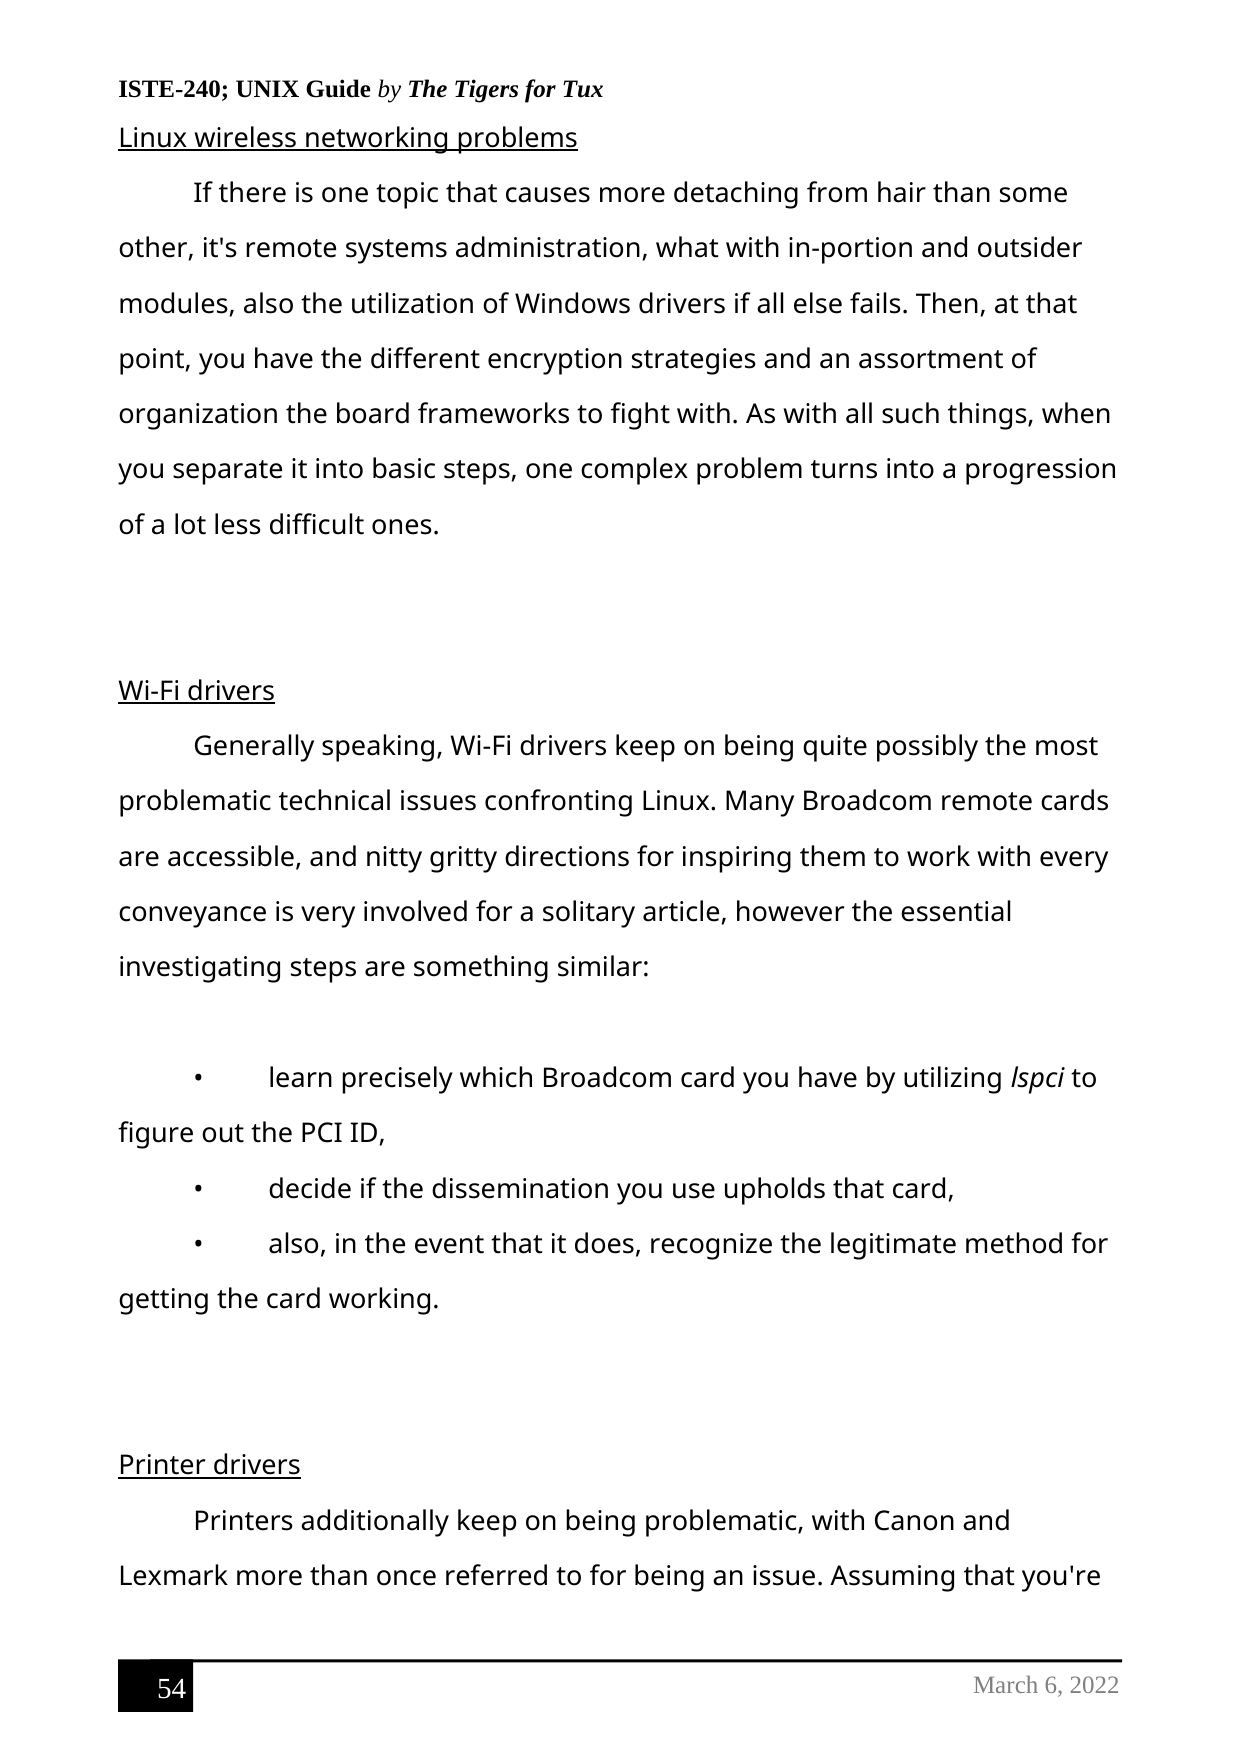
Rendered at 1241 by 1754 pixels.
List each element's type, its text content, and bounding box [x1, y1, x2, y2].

text • learn precisely which Broadcom card you have by utilizing lspci to figure out the PCI ID, [118, 1058, 1122, 1151]
text Wi-Fi drivers [118, 671, 1122, 708]
text If there is one topic that causes more detaching from hair than some other, it's remote systems administration, what with in-portion and outsider modules, also the utilization of Windows drivers if all else fails. Then, at that point, you have the different encryption strategies and an assortment of organization the board frameworks to fight with. As with all such things, when you separate it into basic steps, one complex problem turns into a progression of a lot less difficult ones. [118, 173, 1122, 542]
text Printer drivers [118, 1446, 1122, 1482]
text Generally speaking, Wi-Fi drivers keep on being quite possibly the most problematic technical issues confronting Linux. Many Broadcom remote cards are accessible, and nitty gritty directions for inspiring them to work with every conveyance is very involved for a solitary article, however the essential investigating steps are something similar: [118, 727, 1122, 985]
text • decide if the dissemination you use upholds that card, [118, 1169, 1122, 1206]
text Linux wireless networking problems [118, 118, 1122, 155]
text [118, 1501, 1122, 1593]
text • also, in the event that it does, recognize the legitimate method for getting the card working. [118, 1224, 1122, 1317]
